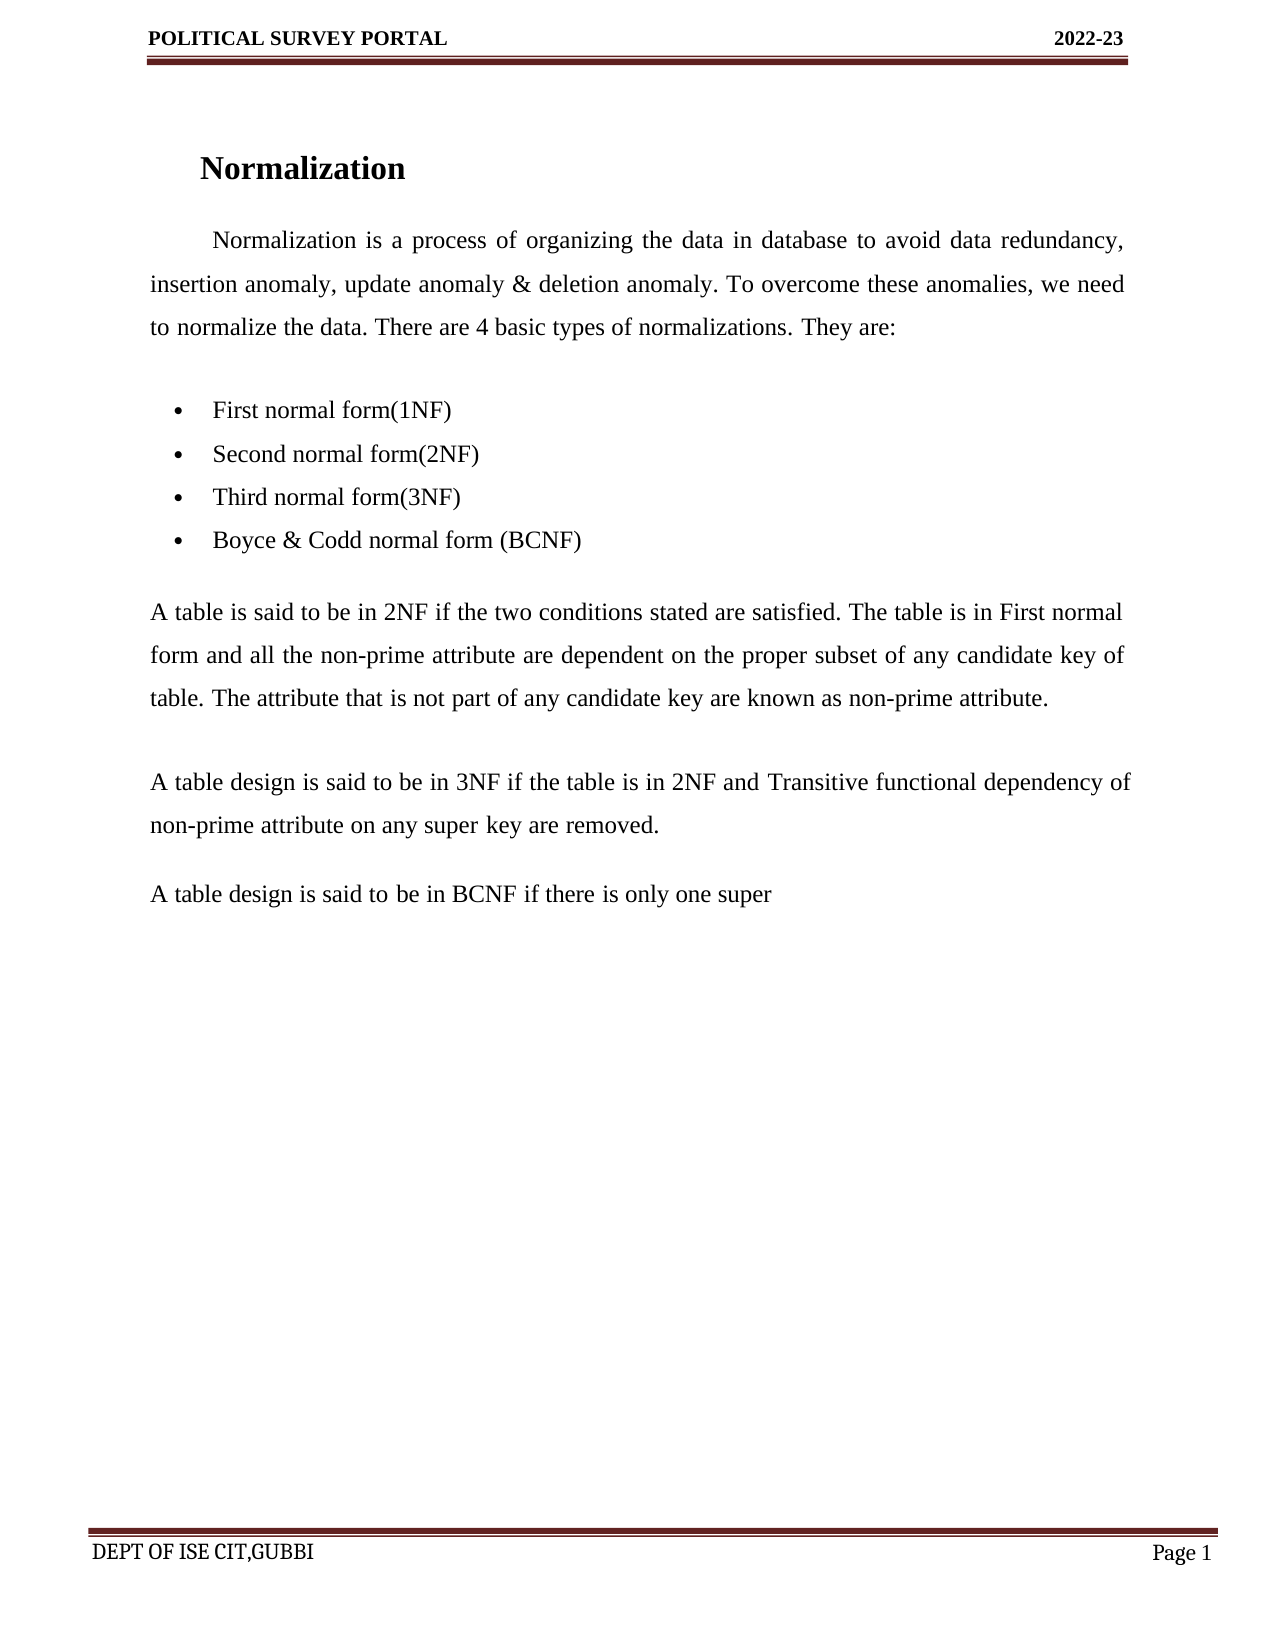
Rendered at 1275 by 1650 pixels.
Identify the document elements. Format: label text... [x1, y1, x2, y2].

text A table design is said to be in 3NF if the table is in 2NF and Transitive functional dependency of non-prime attribute on any super key are removed. [150, 767, 1131, 839]
text A table design is said to be in BCNF if there is only one super [150, 879, 1210, 908]
list First normal form(1NF) [174, 395, 1210, 424]
list Second normal form(2NF) [174, 439, 1210, 467]
subtitle Normalization [200, 148, 1210, 186]
list Boyce & Codd normal form (BCNF) [174, 525, 1210, 554]
text Normalization is a process of organizing the data in database to avoid data redundancy, insertion anomaly, update anomaly & deletion anomaly. To overcome these anomalies, we need to normalize the data. There are 4 basic types of normalizations. They are: [150, 225, 1125, 341]
list Third normal form(3NF) [174, 482, 1210, 511]
text A table is said to be in 2NF if the two conditions stated are satisfied. The table is in First normal form and all the non-prime attribute are dependent on the proper subset of any candidate key of table. The attribute that is not part of any candidate key are known as non-prime attribute. [150, 597, 1126, 712]
